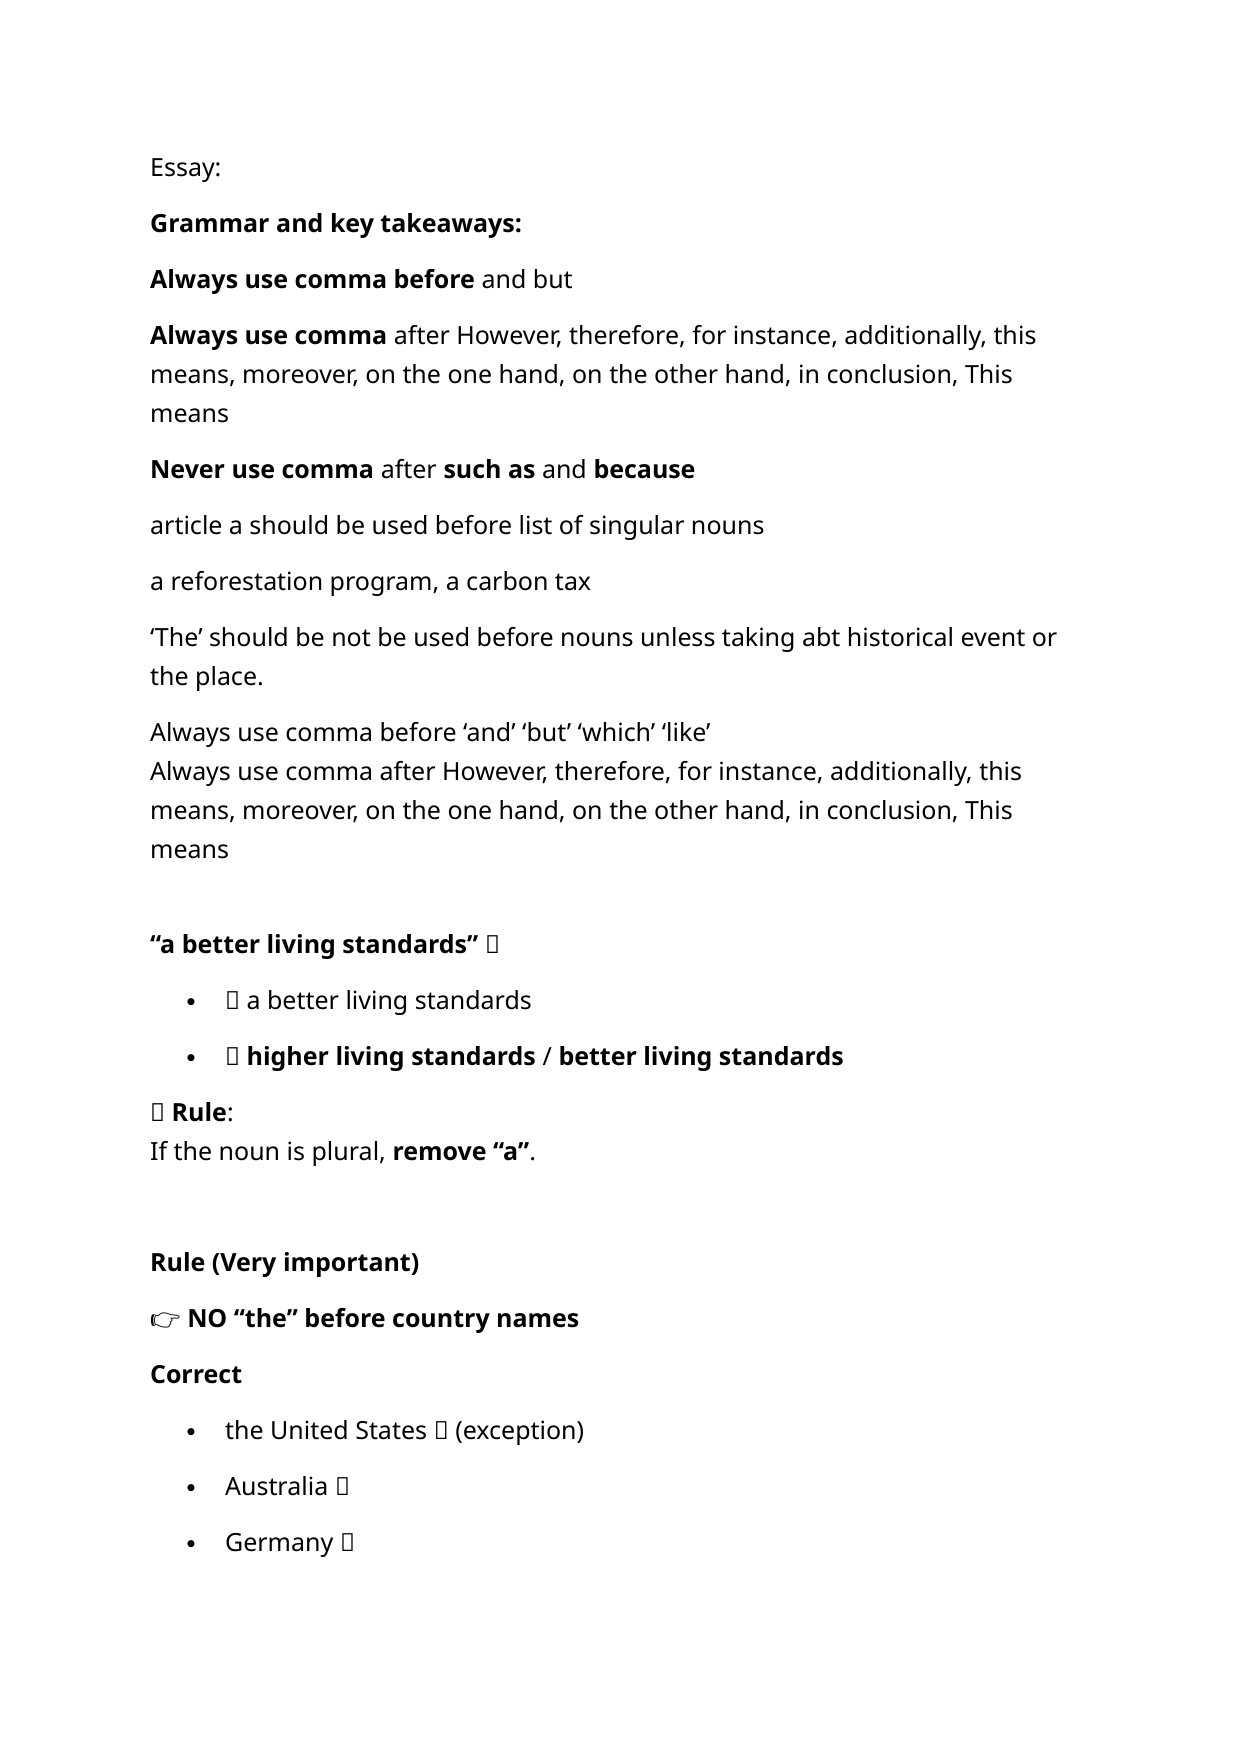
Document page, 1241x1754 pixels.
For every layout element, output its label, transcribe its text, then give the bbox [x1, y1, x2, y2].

text Always use comma before and but [150, 262, 1090, 296]
text 📌 Rule: If the noun is plural, remove “a”. [150, 1094, 1090, 1167]
list the United States ✅ (exception) [187, 1412, 1090, 1447]
text article a should be used before list of singular nouns [150, 507, 1090, 542]
text ‘The’ should be not be used before nouns unless taking abt historical event or the place. [150, 619, 1090, 692]
text Always use comma before ‘and’ ‘but’ ‘which’ ‘like’ Always use comma after However, therefore, for instance, additionally, this means, moreover, on the one hand, on the other hand, in conclusion, This means [150, 714, 1090, 905]
text Rule (Very important) [150, 1245, 1090, 1279]
list Australia ✅ [187, 1468, 1090, 1502]
text Always use comma after However, therefore, for instance, additionally, this means, moreover, on the one hand, on the other hand, in conclusion, This means [150, 317, 1090, 430]
text “a better living standards” ❌ [150, 927, 1090, 961]
text Correct [150, 1357, 1090, 1391]
list ✅ higher living standards / better living standards [187, 1038, 1090, 1072]
text Never use comma after such as and because [150, 452, 1090, 486]
text Essay: [150, 150, 1090, 184]
list ❌ a better living standards [187, 982, 1090, 1017]
text 👉 NO “the” before country names [150, 1301, 1090, 1335]
list Germany ✅ [187, 1524, 1090, 1558]
text a reforestation program, a carbon tax [150, 563, 1090, 597]
text Grammar and key takeaways: [150, 206, 1090, 240]
